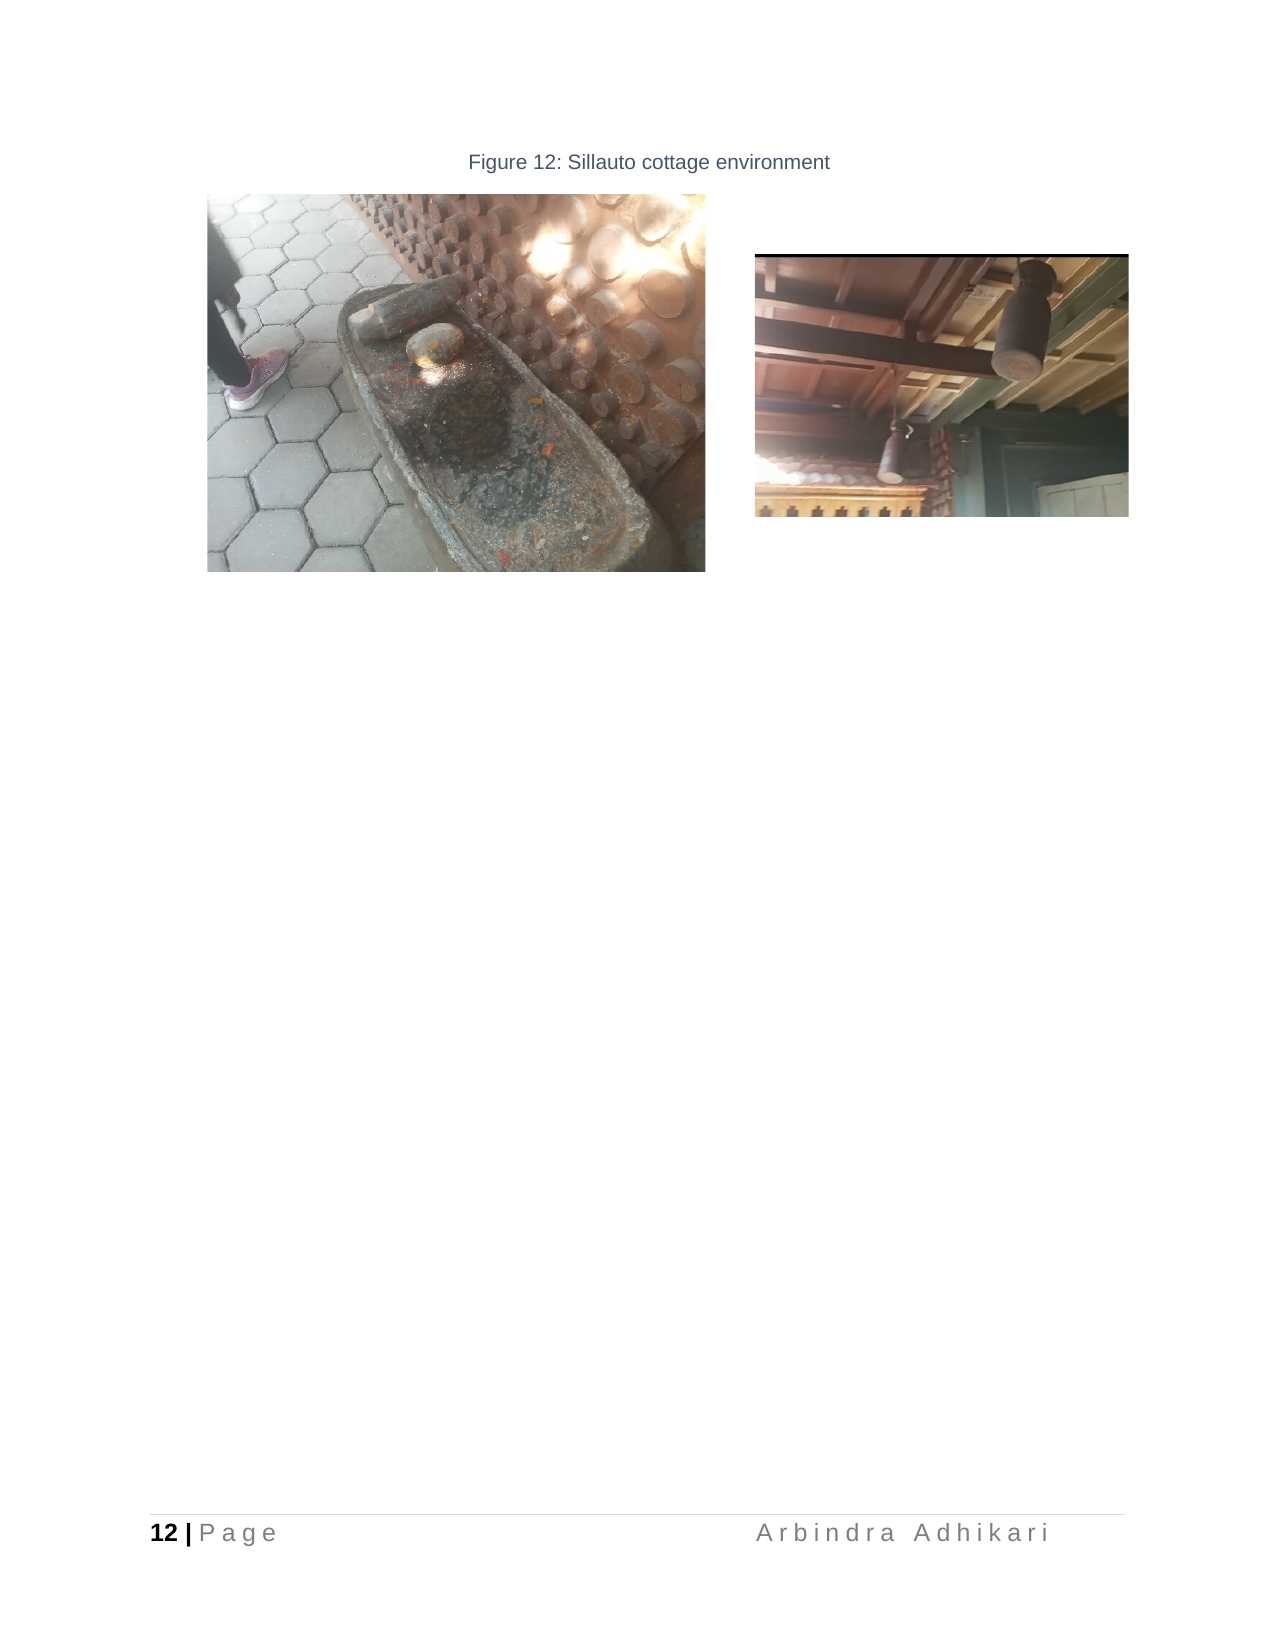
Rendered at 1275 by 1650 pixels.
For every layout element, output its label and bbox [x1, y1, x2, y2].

picture [205, 150, 705, 525]
picture [754, 209, 1129, 472]
